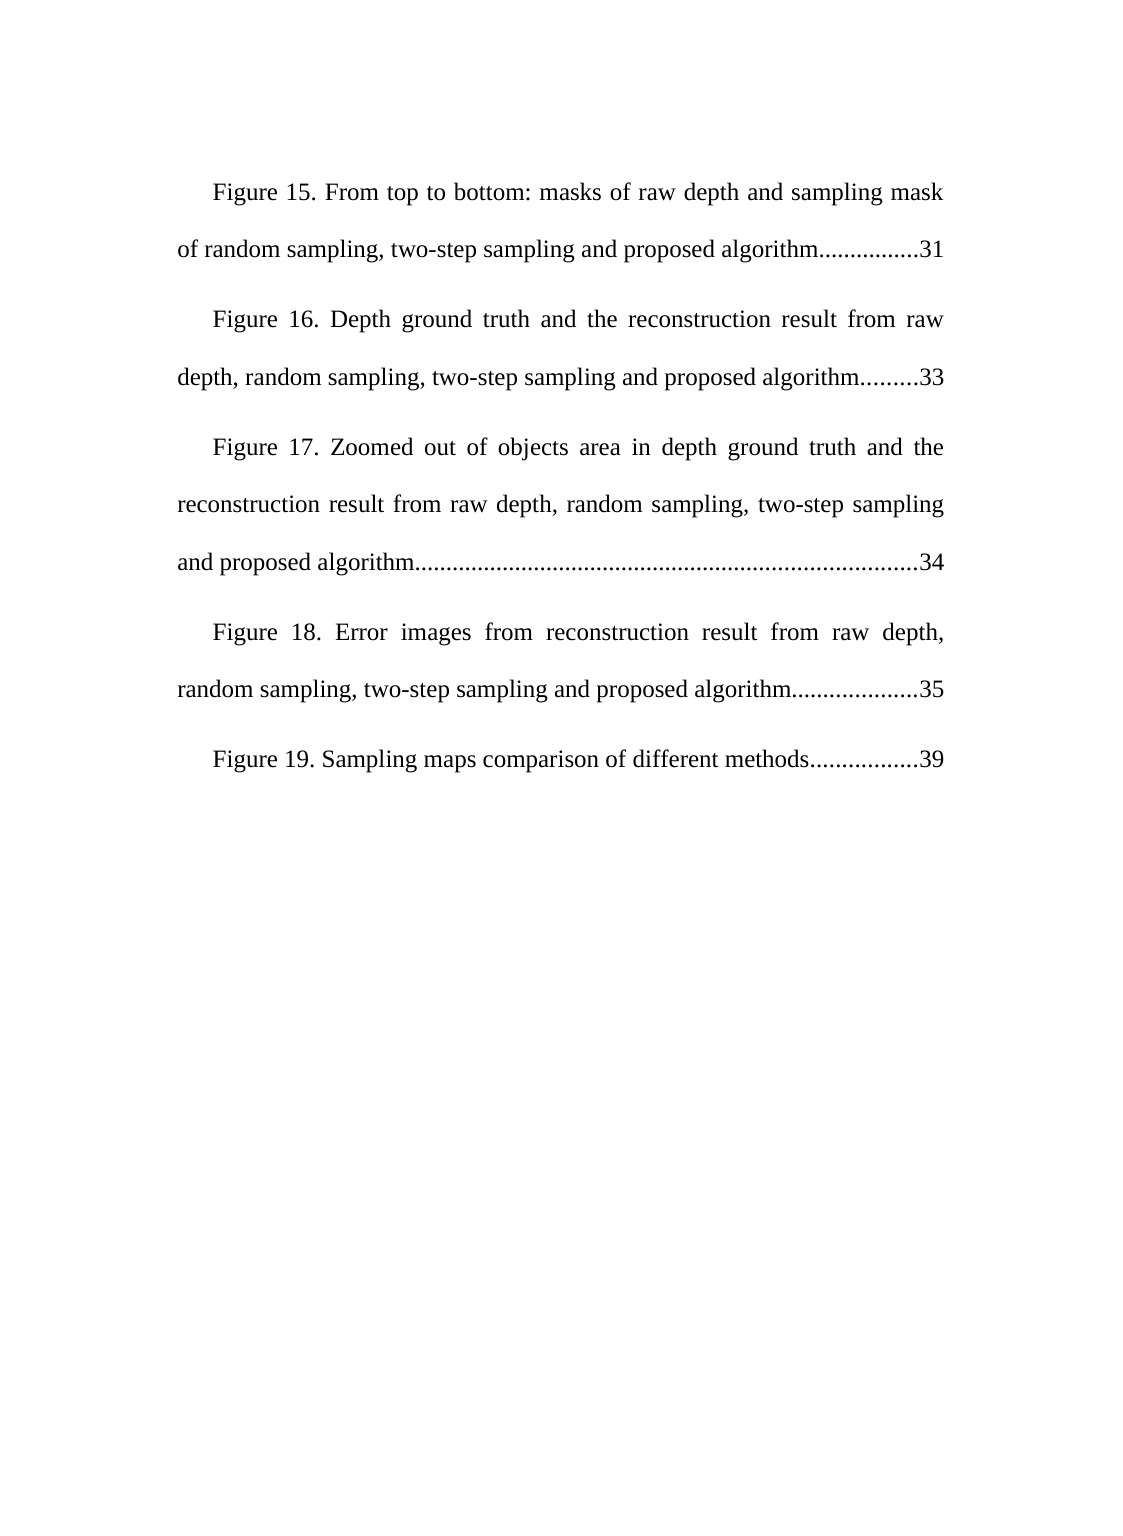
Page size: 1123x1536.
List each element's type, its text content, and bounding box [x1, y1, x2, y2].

text Figure 16. Depth ground truth and the reconstruction result from raw depth, random sampling, two-step sampling and proposed algorithm 33 [177, 304, 945, 391]
text Figure 18. Error images from reconstruction result from raw depth, random sampling, two-step sampling and proposed algorithm 35 [177, 617, 945, 703]
text Figure 17. Zoomed out of objects area in depth ground truth and the reconstruction result from raw depth, random sampling, two-step sampling and proposed algorithm 34 [177, 432, 945, 576]
text Figure 19. Sampling maps comparison of different methods 39 [177, 744, 945, 773]
text Figure 15. From top to bottom: masks of raw depth and sampling mask of random sampling, two-step sampling and proposed algorithm 31 [177, 177, 945, 263]
